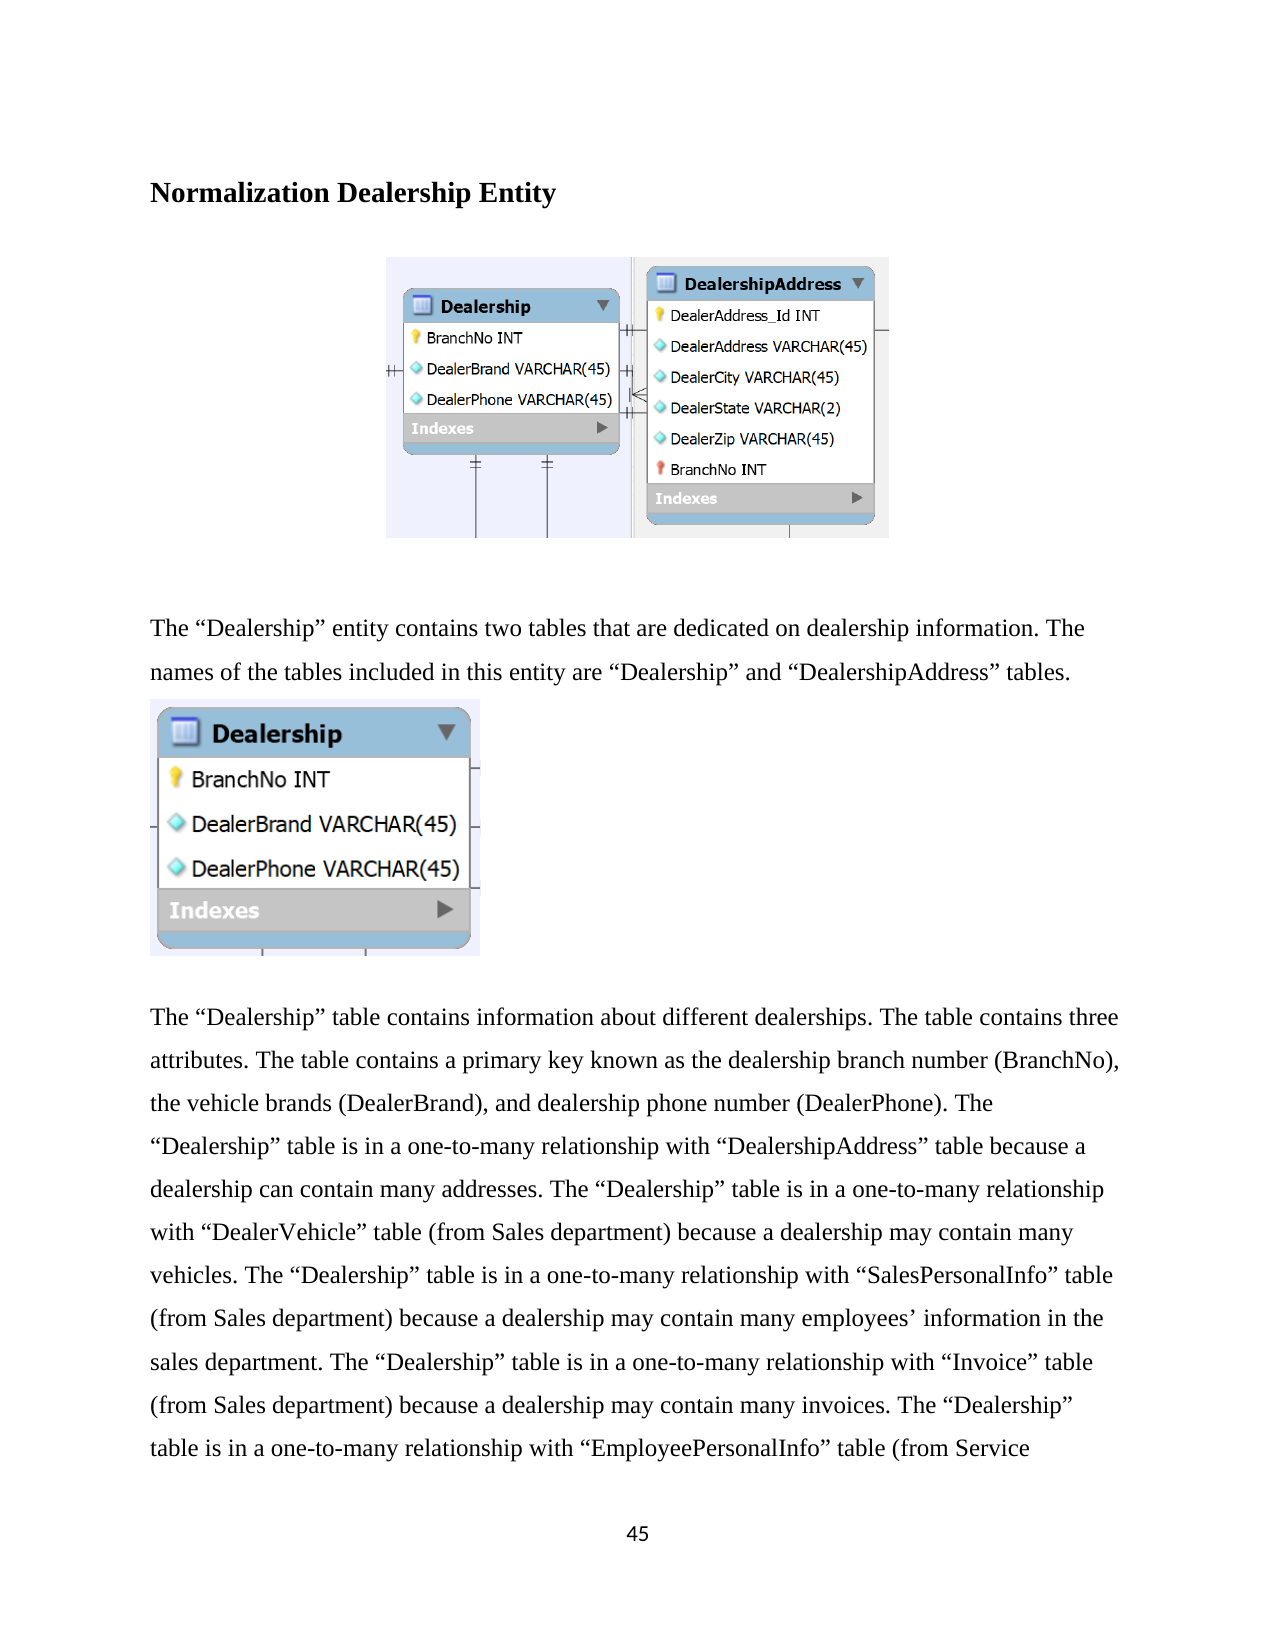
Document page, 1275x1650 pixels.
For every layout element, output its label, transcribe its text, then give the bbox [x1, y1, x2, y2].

picture [386, 257, 889, 538]
text The “Dealership” entity contains two tables that are dedicated on dealership information. The names of the tables included in this entity are “Dealership” and “DealershipAddress” tables. [150, 613, 1125, 685]
picture [150, 699, 481, 956]
subtitle Normalization Dealership Entity [150, 175, 1125, 208]
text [150, 1002, 1125, 1462]
